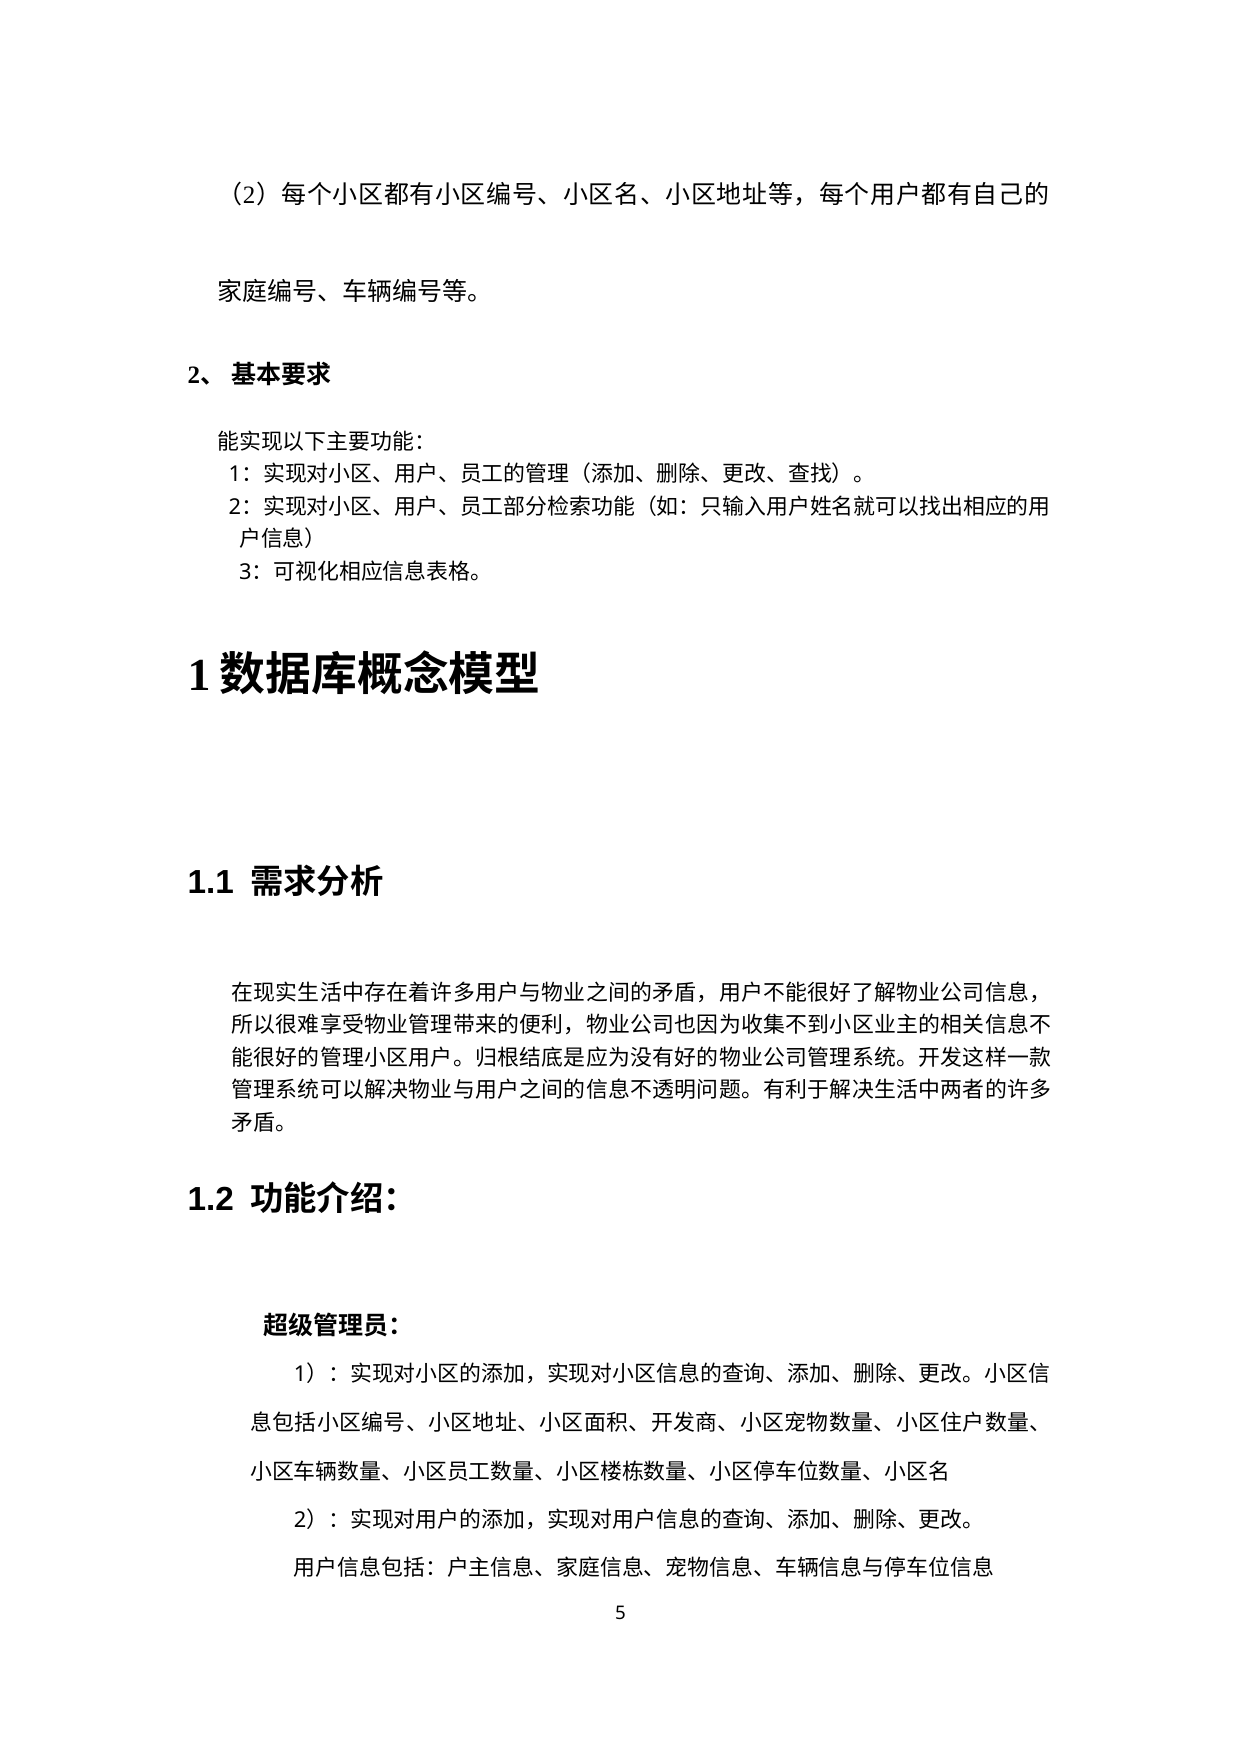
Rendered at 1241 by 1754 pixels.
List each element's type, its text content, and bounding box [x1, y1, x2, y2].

text 2：实现对小区、用户、员工部分检索功能（如：只输入用户姓名就可以找出相应的用户信息） [217, 488, 1053, 553]
text 能实现以下主要功能： [187, 423, 1053, 456]
text 超级管理员： [187, 1291, 1053, 1356]
list 基本要求 [187, 340, 1053, 405]
list 2）：实现对用户的添加，实现对用户信息的查询、添加、删除、更改。 [250, 1502, 1053, 1534]
list 1）：实现对小区的添加，实现对小区信息的查询、添加、删除、更改。小区信息包括小区编号、小区地址、小区面积、开发商、小区宠物数量、小区住户数量、小区车辆数量、小区员工数量、小区楼栋数量、小区停车位数量、小区名 [250, 1356, 1053, 1486]
text 在现实生活中存在着许多用户与物业之间的矛盾，用户不能很好了解物业公司信息，所以很难享受物业管理带来的便利，物业公司也因为收集不到小区业主的相关信息不能很好的管理小区用户。归根结底是应为没有好的物业公司管理系统。开发这样一款管理系统可以解决物业与用户之间的信息不透明问题。有利于解决生活中两者的许多矛盾。 [231, 974, 1053, 1137]
text 3：可视化相应信息表格。 [239, 553, 1053, 586]
list （2）每个小区都有小区编号、小区名、小区地址等，每个用户都有自己的家庭编号、车辆编号等。 [217, 160, 1053, 322]
list 用户信息包括：户主信息、家庭信息、宠物信息、车辆信息与停车位信息 [250, 1550, 1053, 1582]
subtitle 1数据库概念模型 [187, 621, 1053, 719]
text 1：实现对小区、用户、员工的管理（添加、删除、更改、查找）。 [187, 456, 1053, 488]
subtitle 功能介绍： [187, 1164, 1053, 1229]
subtitle 需求分析 [187, 847, 1053, 912]
